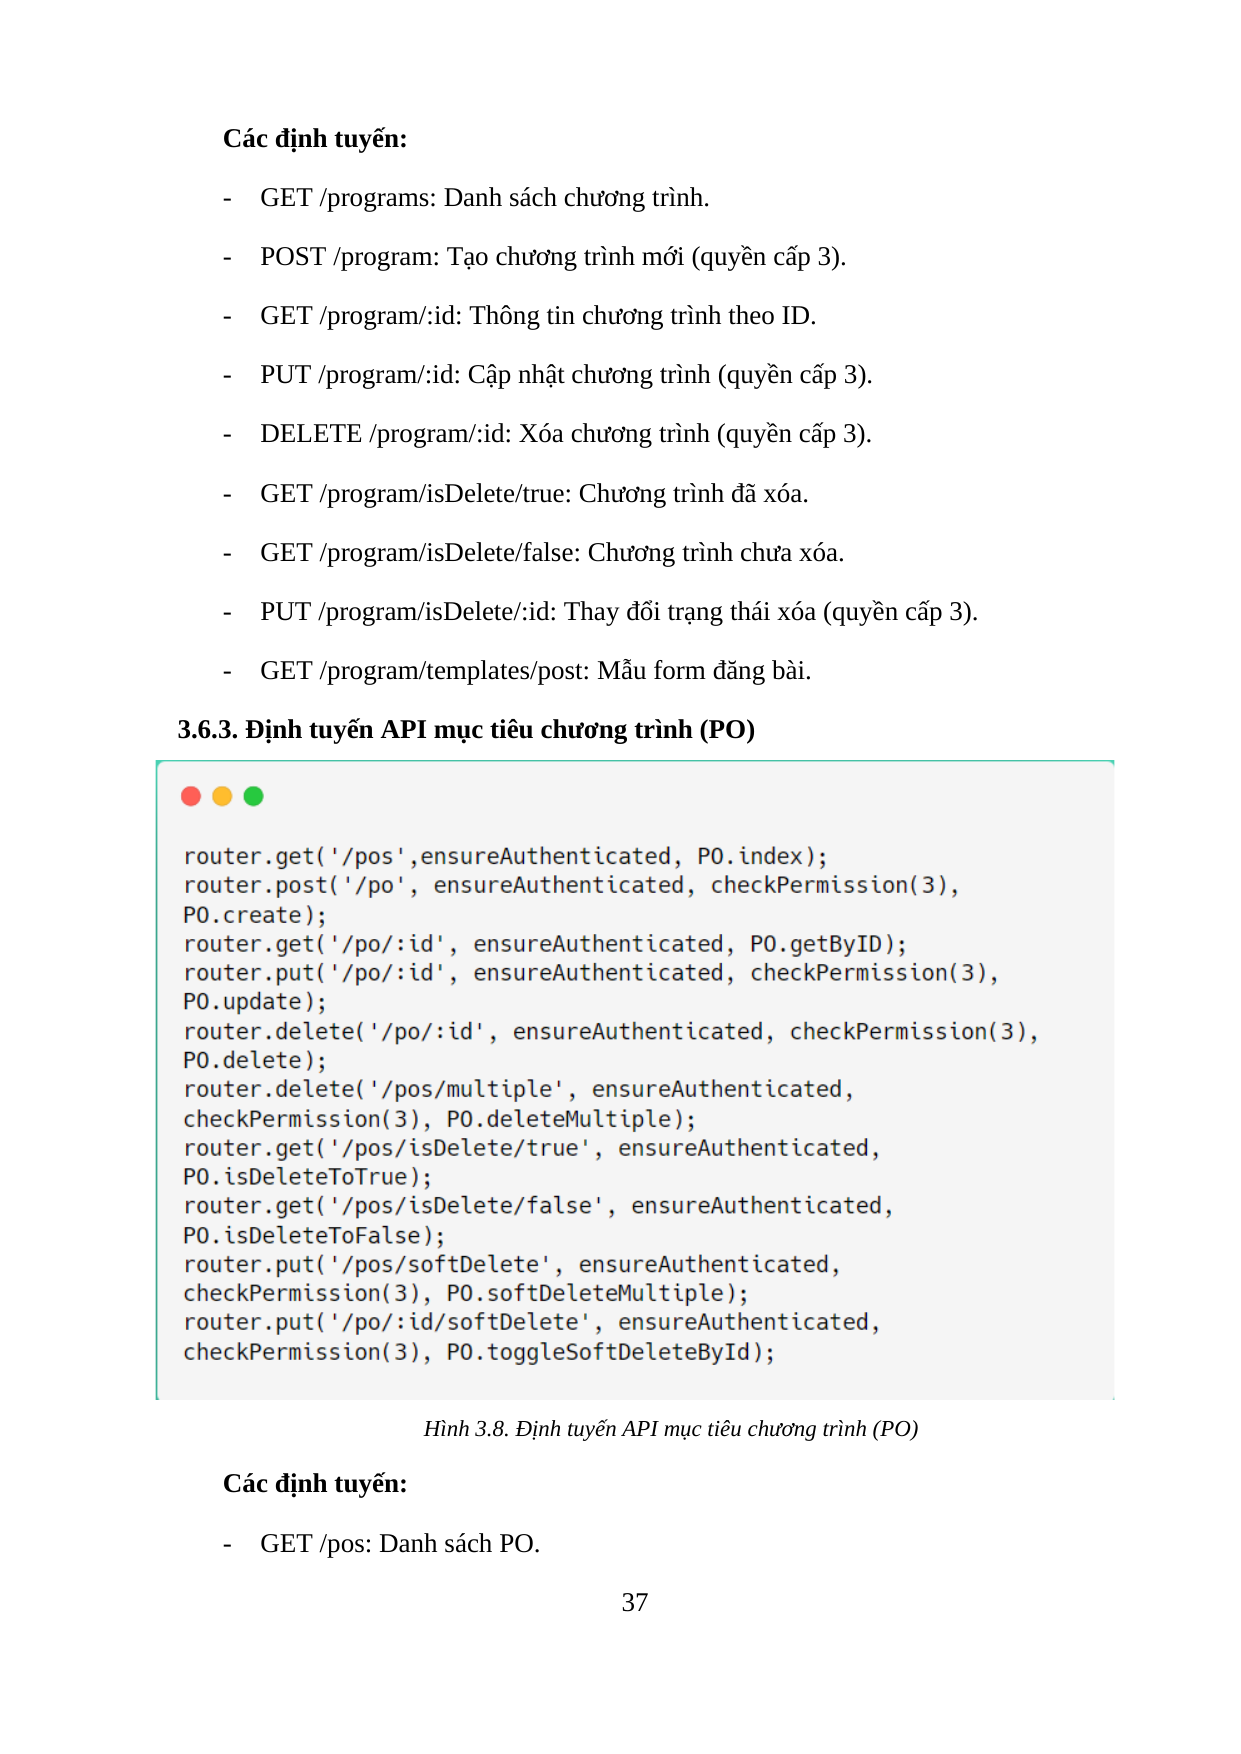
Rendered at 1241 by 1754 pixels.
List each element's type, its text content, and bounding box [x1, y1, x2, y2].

list GET /program/:id: Thông tin chương trình theo ID. [223, 299, 1122, 330]
list GET /pos: Danh sách PO. [223, 1527, 1122, 1558]
list POST /program: Tạo chương trình mới (quyền cấp 3). [223, 240, 1122, 271]
list PUT /program/:id: Cập nhật chương trình (quyền cấp 3). [223, 358, 1122, 389]
list GET /program/isDelete/false: Chương trình chưa xóa. [223, 536, 1122, 567]
list GET /program/templates/post: Mẫu form đăng bài. [223, 654, 1122, 685]
text Các định tuyến: [148, 122, 1122, 153]
list DELETE /program/:id: Xóa chương trình (quyền cấp 3). [223, 417, 1122, 449]
subtitle Định tuyến API mục tiêu chương trình (PO) [177, 713, 1122, 744]
picture [155, 760, 1115, 1400]
text Hình 3.8. Định tuyến API mục tiêu chương trình (PO) [148, 1416, 1122, 1442]
list PUT /program/isDelete/:id: Thay đổi trạng thái xóa (quyền cấp 3). [223, 595, 1122, 626]
list GET /programs: Danh sách chương trình. [223, 181, 1122, 212]
list GET /program/isDelete/true: Chương trình đã xóa. [223, 477, 1122, 508]
text Các định tuyến: [148, 1467, 1122, 1499]
